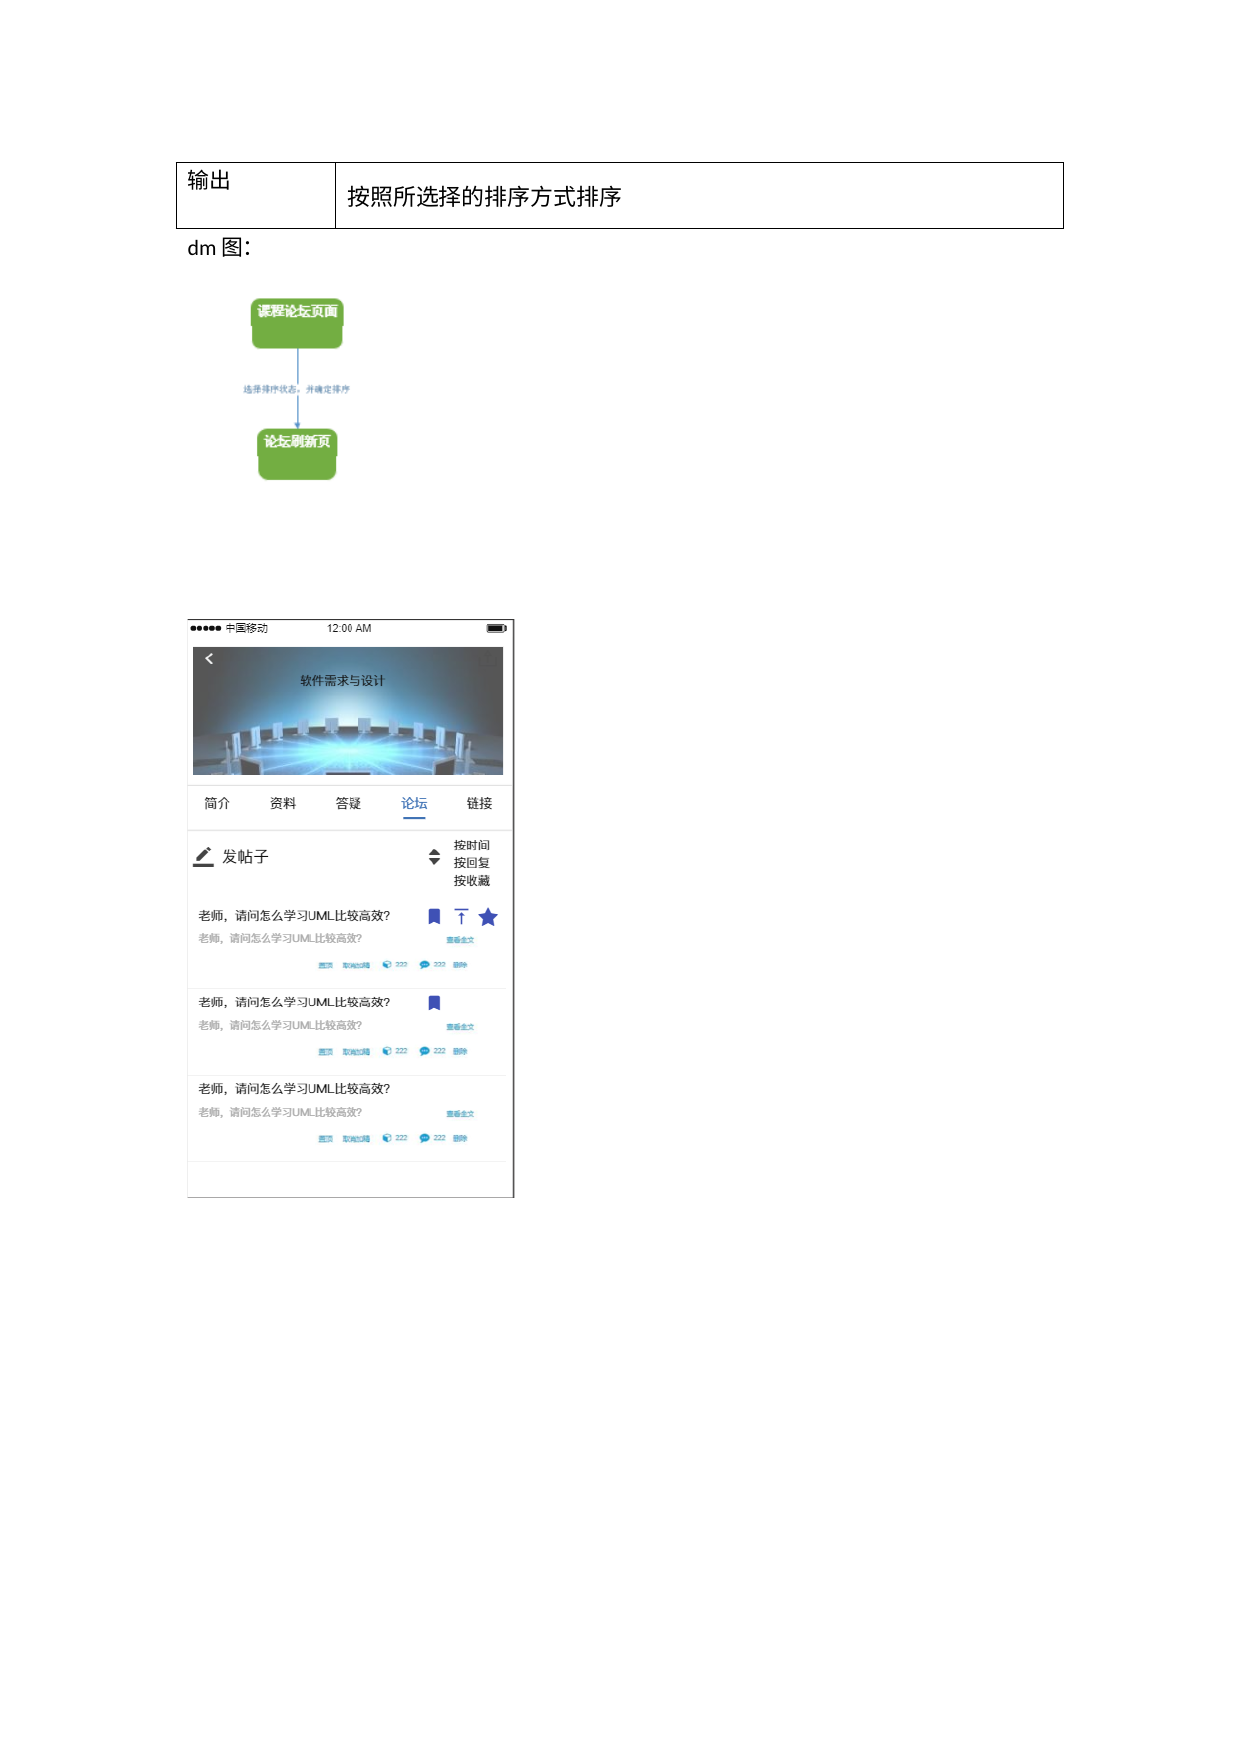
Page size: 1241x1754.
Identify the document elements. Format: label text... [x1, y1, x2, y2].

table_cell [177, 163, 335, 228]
text dm图： [187, 229, 1053, 262]
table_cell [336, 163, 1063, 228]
picture [187, 619, 515, 1198]
picture [187, 261, 498, 599]
